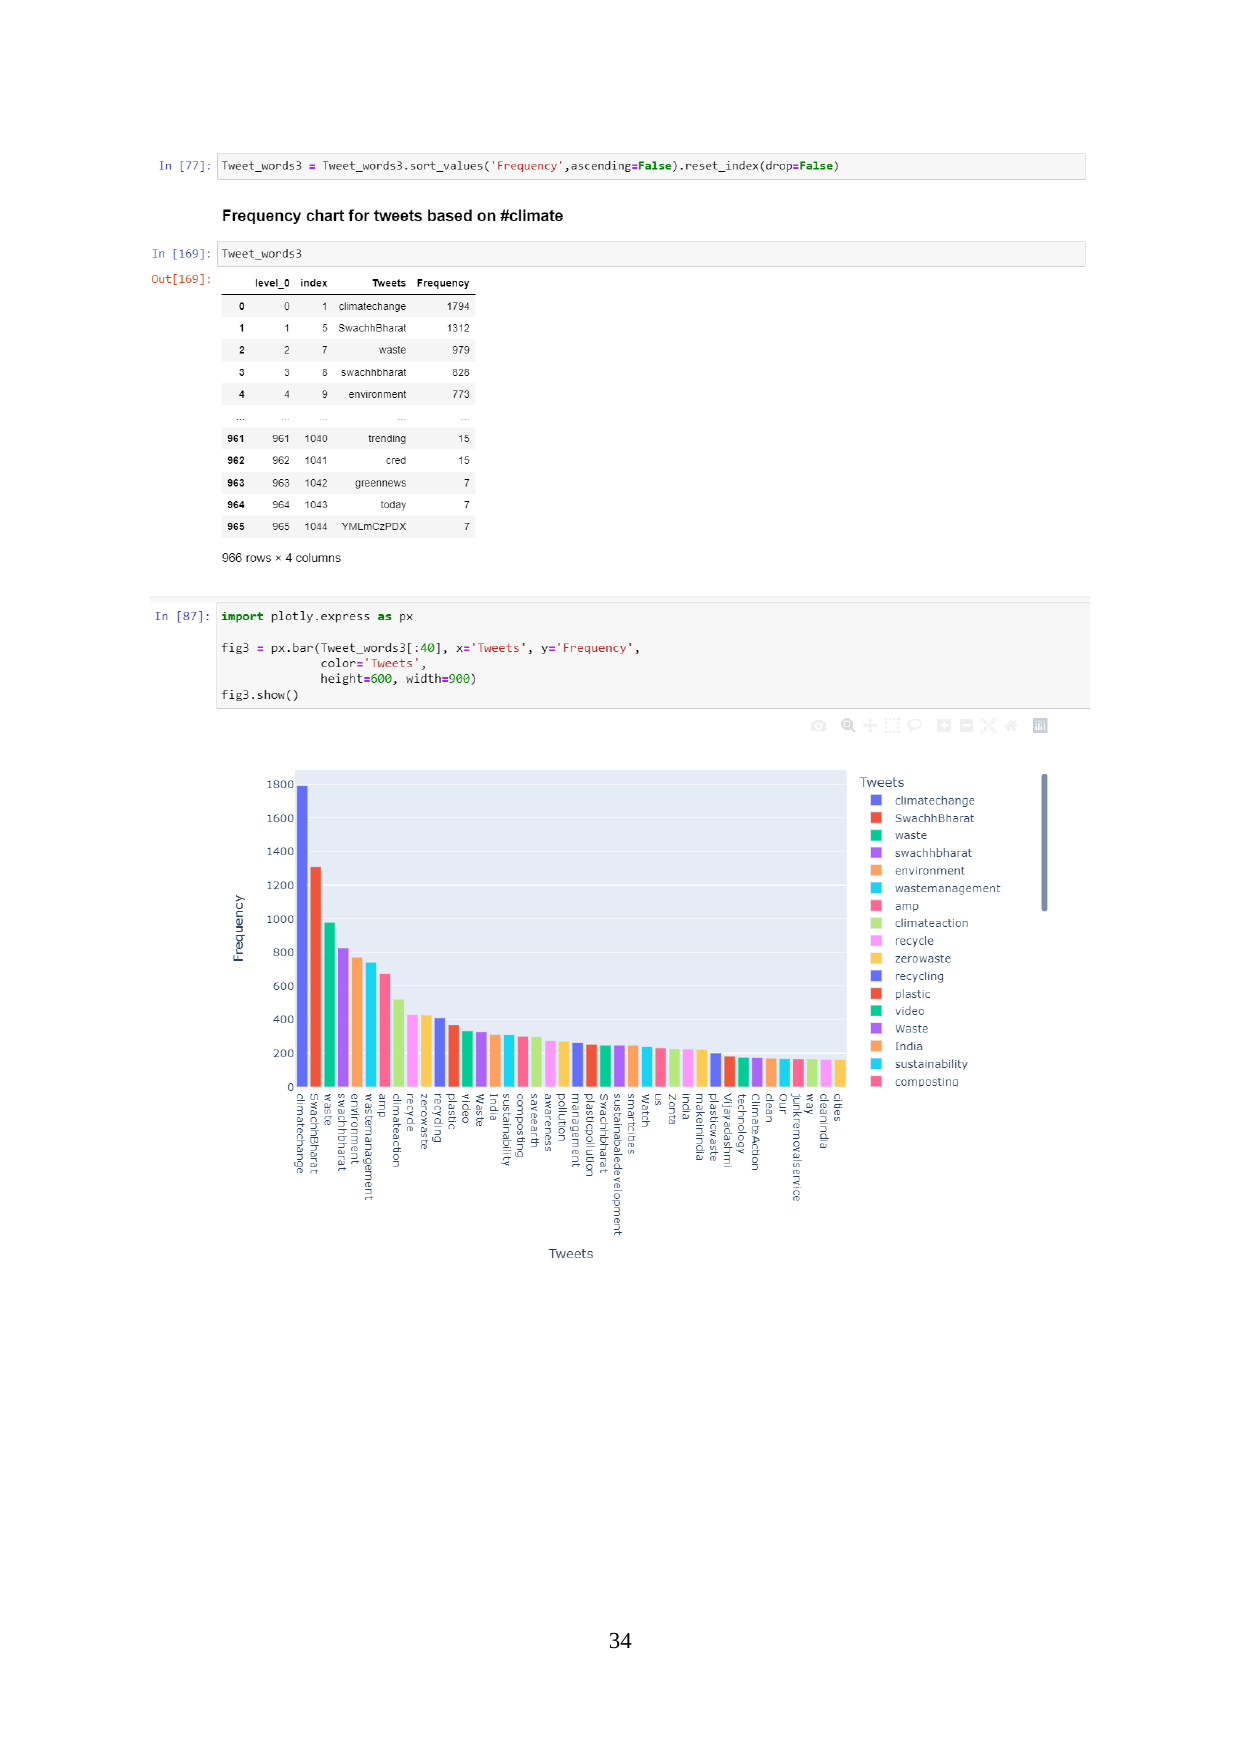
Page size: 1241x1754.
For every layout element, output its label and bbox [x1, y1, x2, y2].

picture [150, 596, 1091, 1261]
picture [150, 150, 1091, 566]
